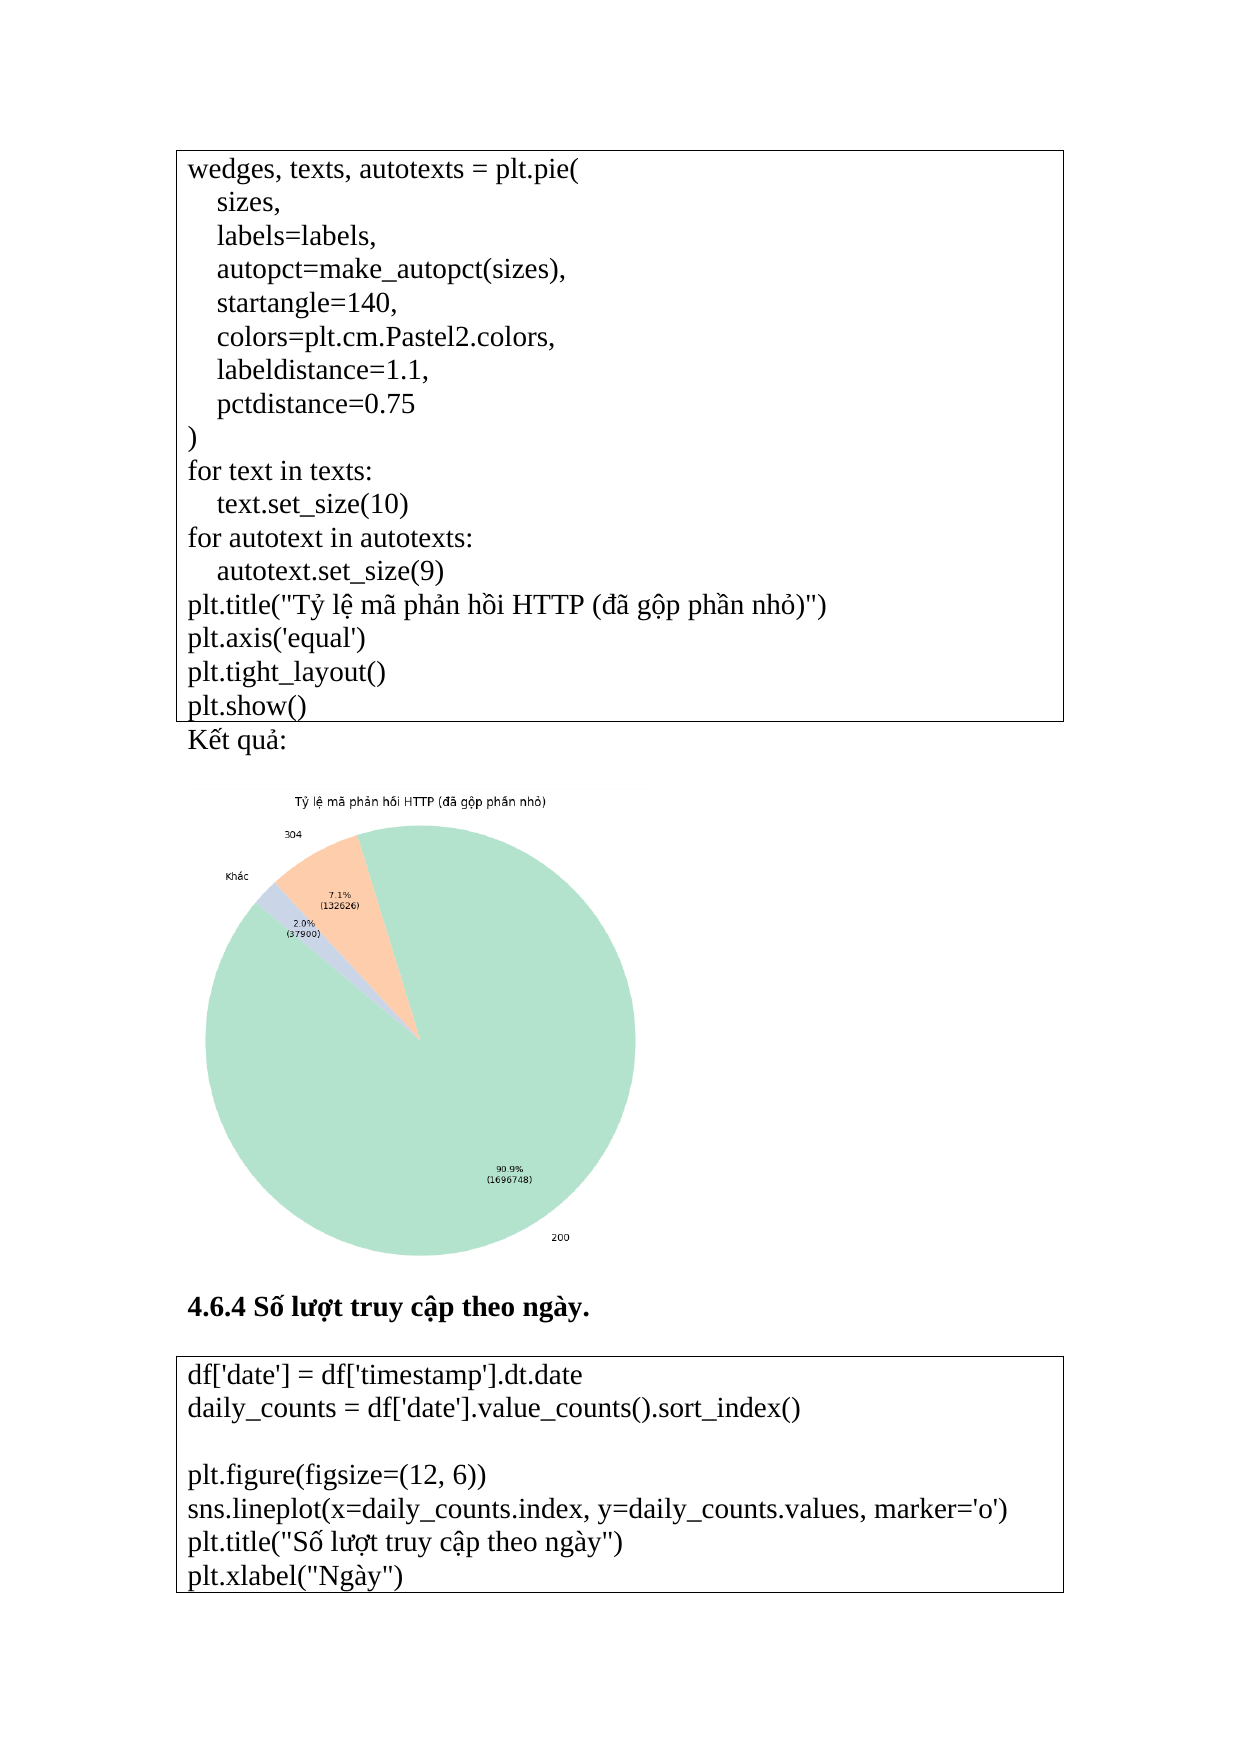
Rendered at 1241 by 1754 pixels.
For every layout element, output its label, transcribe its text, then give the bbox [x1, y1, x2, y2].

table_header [177, 1357, 1063, 1592]
list Số lượt truy cập theo ngày. [187, 1289, 1053, 1322]
picture [187, 789, 649, 1256]
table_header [177, 151, 1063, 721]
list Kết quả: [187, 722, 1053, 756]
